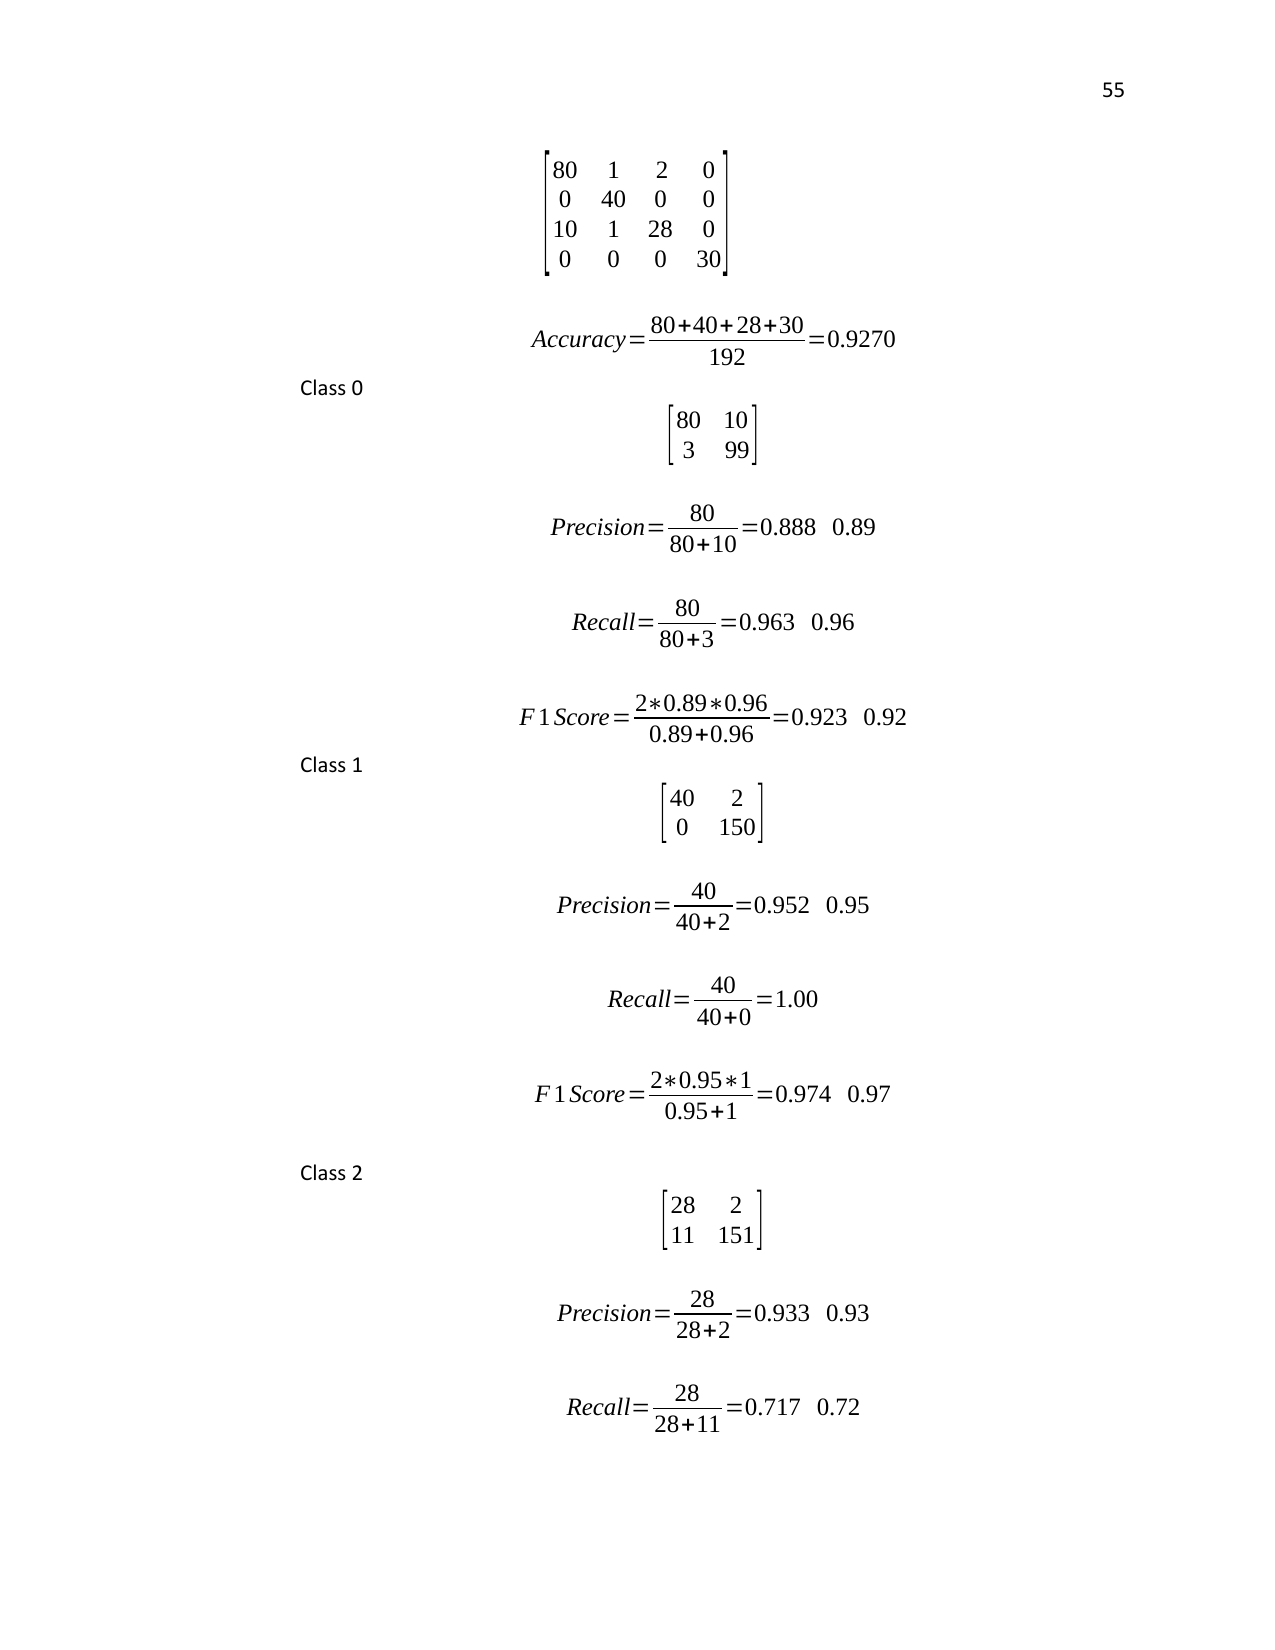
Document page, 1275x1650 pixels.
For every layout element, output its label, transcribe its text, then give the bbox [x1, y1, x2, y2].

text Class 2 [225, 1158, 1125, 1187]
text Class 1 [225, 751, 1125, 779]
text Class 0 [225, 373, 1125, 401]
